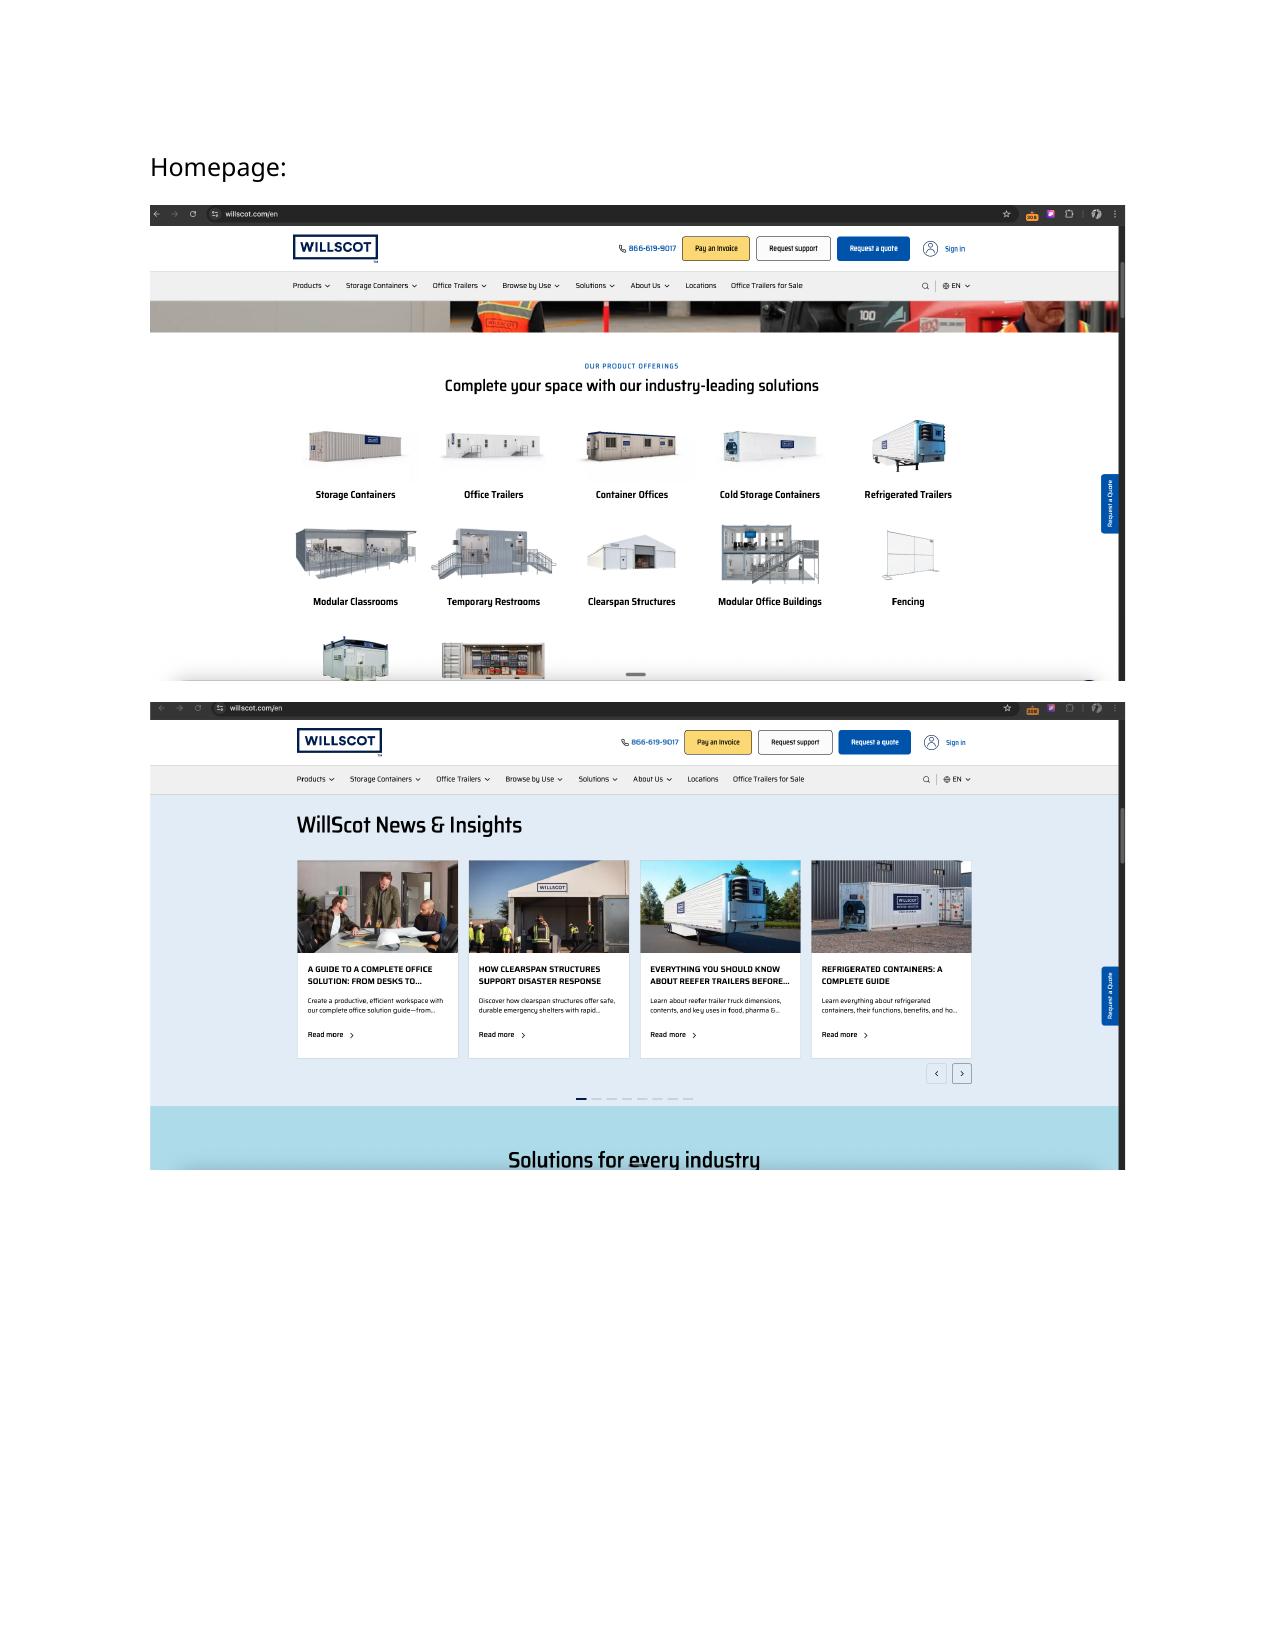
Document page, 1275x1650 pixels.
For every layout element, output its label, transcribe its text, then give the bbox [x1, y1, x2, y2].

picture [150, 205, 1125, 681]
text Homepage: [150, 150, 1125, 184]
picture [150, 702, 1125, 1170]
